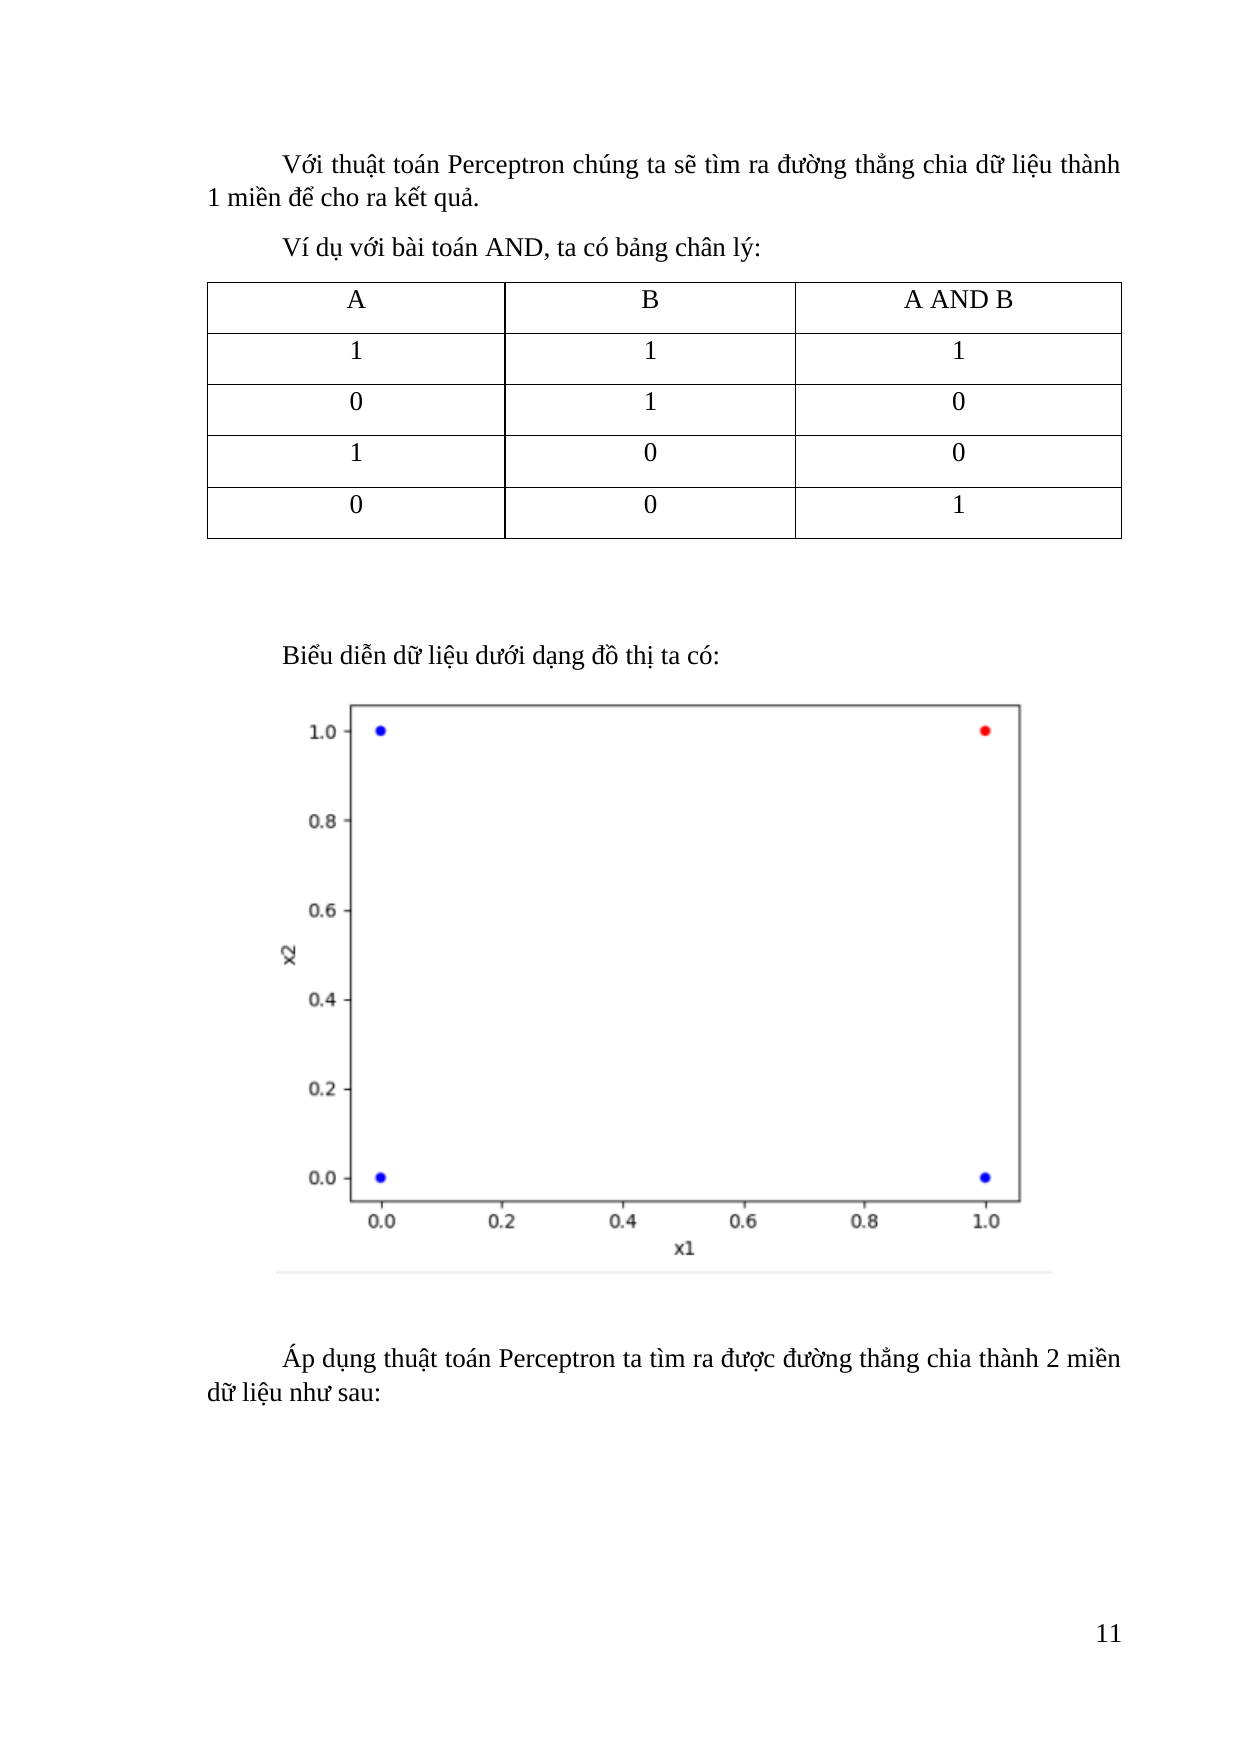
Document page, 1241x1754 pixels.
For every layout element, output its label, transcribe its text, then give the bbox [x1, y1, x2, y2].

text Biểu diễn dữ liệu dưới dạng đồ thị ta có: [207, 639, 1122, 671]
table_cell 1 [208, 436, 504, 487]
table_header B [506, 283, 795, 333]
table_cell 0 [506, 436, 795, 487]
text Ví dụ với bài toán AND, ta có bảng chân lý: [207, 231, 1122, 263]
text Với thuật toán Perceptron chúng ta sẽ tìm ra đường thẳng chia dữ liệu thành 1 miền để cho ra kết quả. [207, 148, 1122, 212]
table_cell 0 [796, 385, 1121, 435]
table_cell 1 [506, 334, 795, 384]
table_cell 1 [208, 334, 504, 384]
table_cell 1 [506, 385, 795, 435]
table_header A [208, 283, 504, 333]
table_cell 0 [208, 385, 504, 435]
table_cell 0 [208, 488, 504, 538]
table_cell 1 [796, 488, 1121, 538]
table_header A AND B [796, 283, 1121, 333]
text Áp dụng thuật toán Perceptron ta tìm ra được đường thẳng chia thành 2 miền dữ liệu như sau: [207, 1342, 1122, 1407]
table_cell 1 [796, 334, 1121, 384]
picture [276, 689, 1053, 1274]
table_cell 0 [796, 436, 1121, 487]
table_cell 0 [506, 488, 795, 538]
